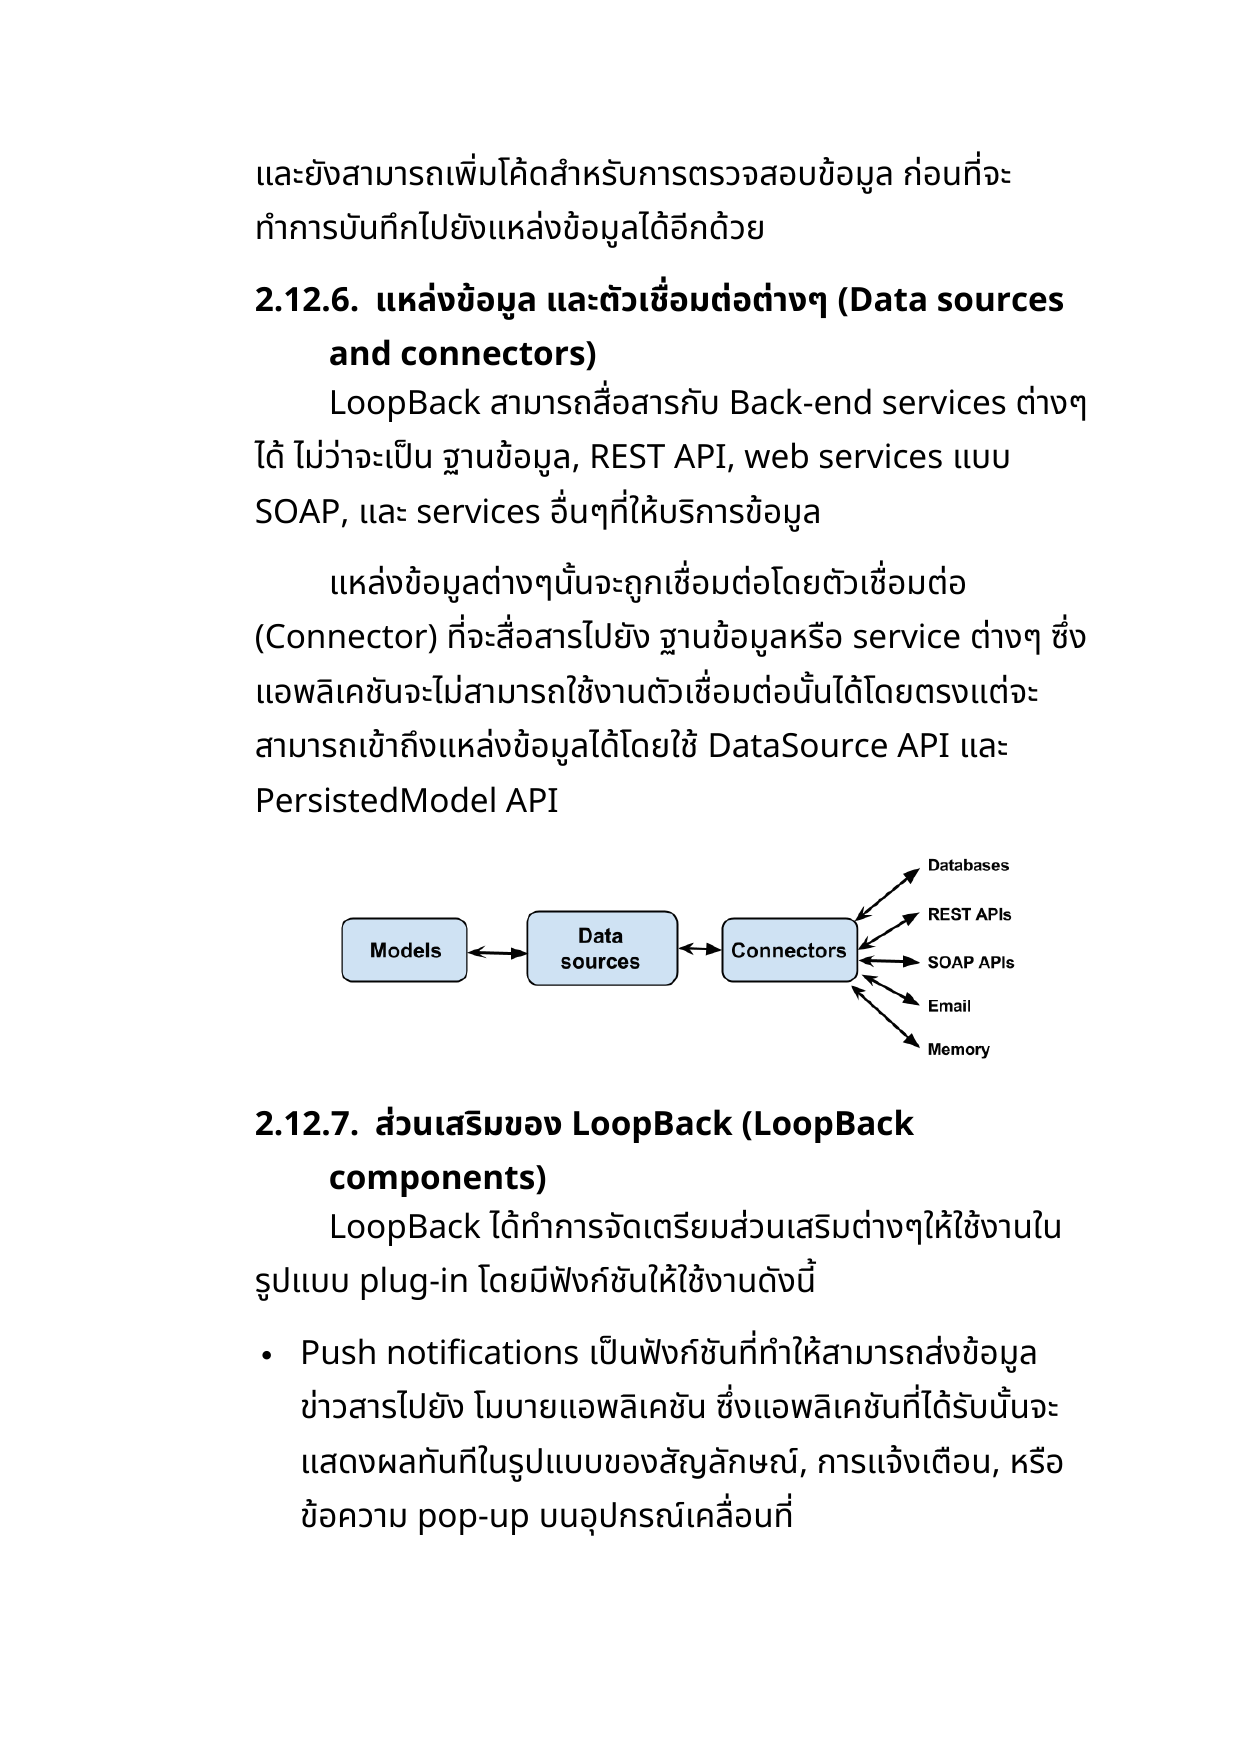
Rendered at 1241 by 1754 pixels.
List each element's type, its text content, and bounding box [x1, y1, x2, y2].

text แหล่งข้อมูลต่างๆนั้นจะถูกเชื่อมต่อโดยตัวเชื่อมต่อ (Connector) ที่จะสื่อสารไปยัง ฐานข้อมูลหรือ service ต่างๆ ซึ่งแอพลิเคชันจะไม่สามารถใช้งานตัวเชื่อมต่อนั้นได้โดยตรงแต่จะสามารถเข้าถึงแหล่งข้อมูลได้โดยใช้ DataSource API และ PersistedModel API [254, 559, 1090, 822]
text LoopBack ได้ทำการจัดเตรียมส่วนเสริมต่างๆให้ใช้งานในรูปแบบ plug-in โดยมีฟังก์ชันให้ใช้งานดังนี้ [254, 1203, 1090, 1308]
text LoopBack สามารถสื่อสารกับ Back-end services ต่างๆได้ ไม่ว่าจะเป็น ฐานข้อมูล, REST API, web services แบบ SOAP, และ services อื่นๆที่ให้บริการข้อมูล [254, 378, 1090, 538]
text และยังสามารถเพิ่มโค้ดสำหรับการตรวจสอบข้อมูล ก่อนที่จะทำการบันทึกไปยังแหล่งข้อมูลได้อีกด้วย [254, 150, 1090, 255]
subtitle ส่วนเสริมของ LoopBack (LoopBack components) [254, 1099, 1090, 1199]
subtitle แหล่งข้อมูล และตัวเชื่อมต่อต่างๆ (Data sources and connectors) [254, 275, 1090, 375]
picture [315, 842, 1030, 1080]
list Push notifications เป็นฟังก์ชันที่ทำให้สามารถส่งข้อมูลข่าวสารไปยัง โมบายแอพลิเคชัน ซึ่งแอพลิเคชันที่ได้รับนั้นจะแสดงผลทันทีในรูปแบบของสัญลักษณ์, การแจ้งเตือน, หรือ ข้อความ pop-up บนอุปกรณ์เคลื่อนที่ [262, 1328, 1090, 1543]
